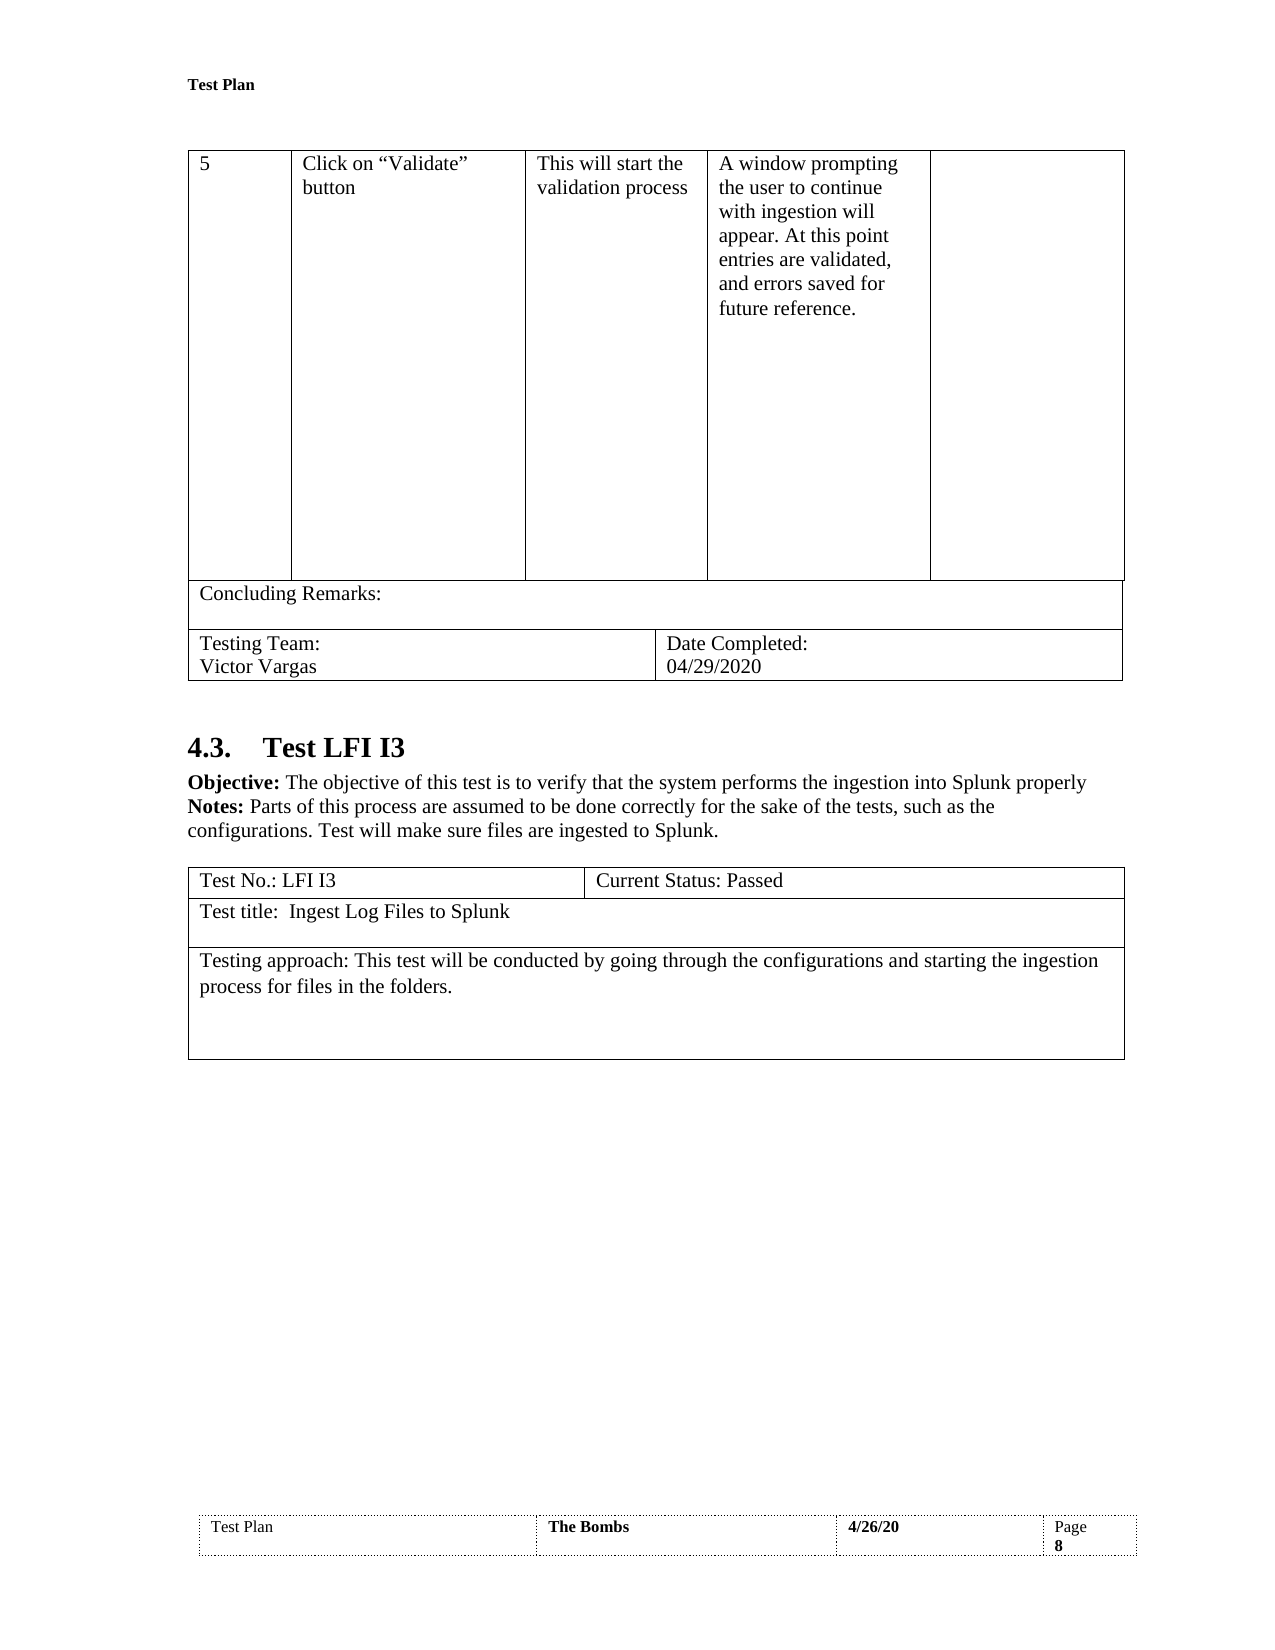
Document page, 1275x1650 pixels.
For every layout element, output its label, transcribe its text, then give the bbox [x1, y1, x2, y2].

table_cell Concluding Remarks: [189, 581, 1122, 629]
text Notes: Parts of this process are assumed to be done correctly for the sake of the tests, such as the configurations. Test will make sure files are ingested to Splunk. [187, 794, 1125, 842]
table_cell Click on “Validate” button [292, 151, 525, 580]
table_cell [931, 151, 1124, 580]
table_cell A window prompting the user to continue with ingestion will appear. At this point entries are validated, and errors saved for future reference. [708, 151, 930, 580]
table_cell Testing approach: This test will be conducted by going through the configurations and starting the ingestion process for files in the folders. [189, 948, 1124, 1058]
table_cell Date Completed: 04/29/2020 [656, 630, 1122, 680]
table_header Current Status: Passed [585, 868, 1124, 898]
table_cell This will start the validation process [526, 151, 707, 580]
subtitle Test LFI I3 [187, 731, 1125, 764]
table_cell Test title: Ingest Log Files to Splunk [189, 899, 1124, 947]
text Objective: The objective of this test is to verify that the system performs the ingestion into Splunk properly [187, 770, 1125, 794]
table_cell Testing Team: Victor Vargas [189, 630, 655, 680]
table_header Test No.: LFI I3 [189, 868, 584, 898]
table_cell 5 [189, 151, 291, 580]
